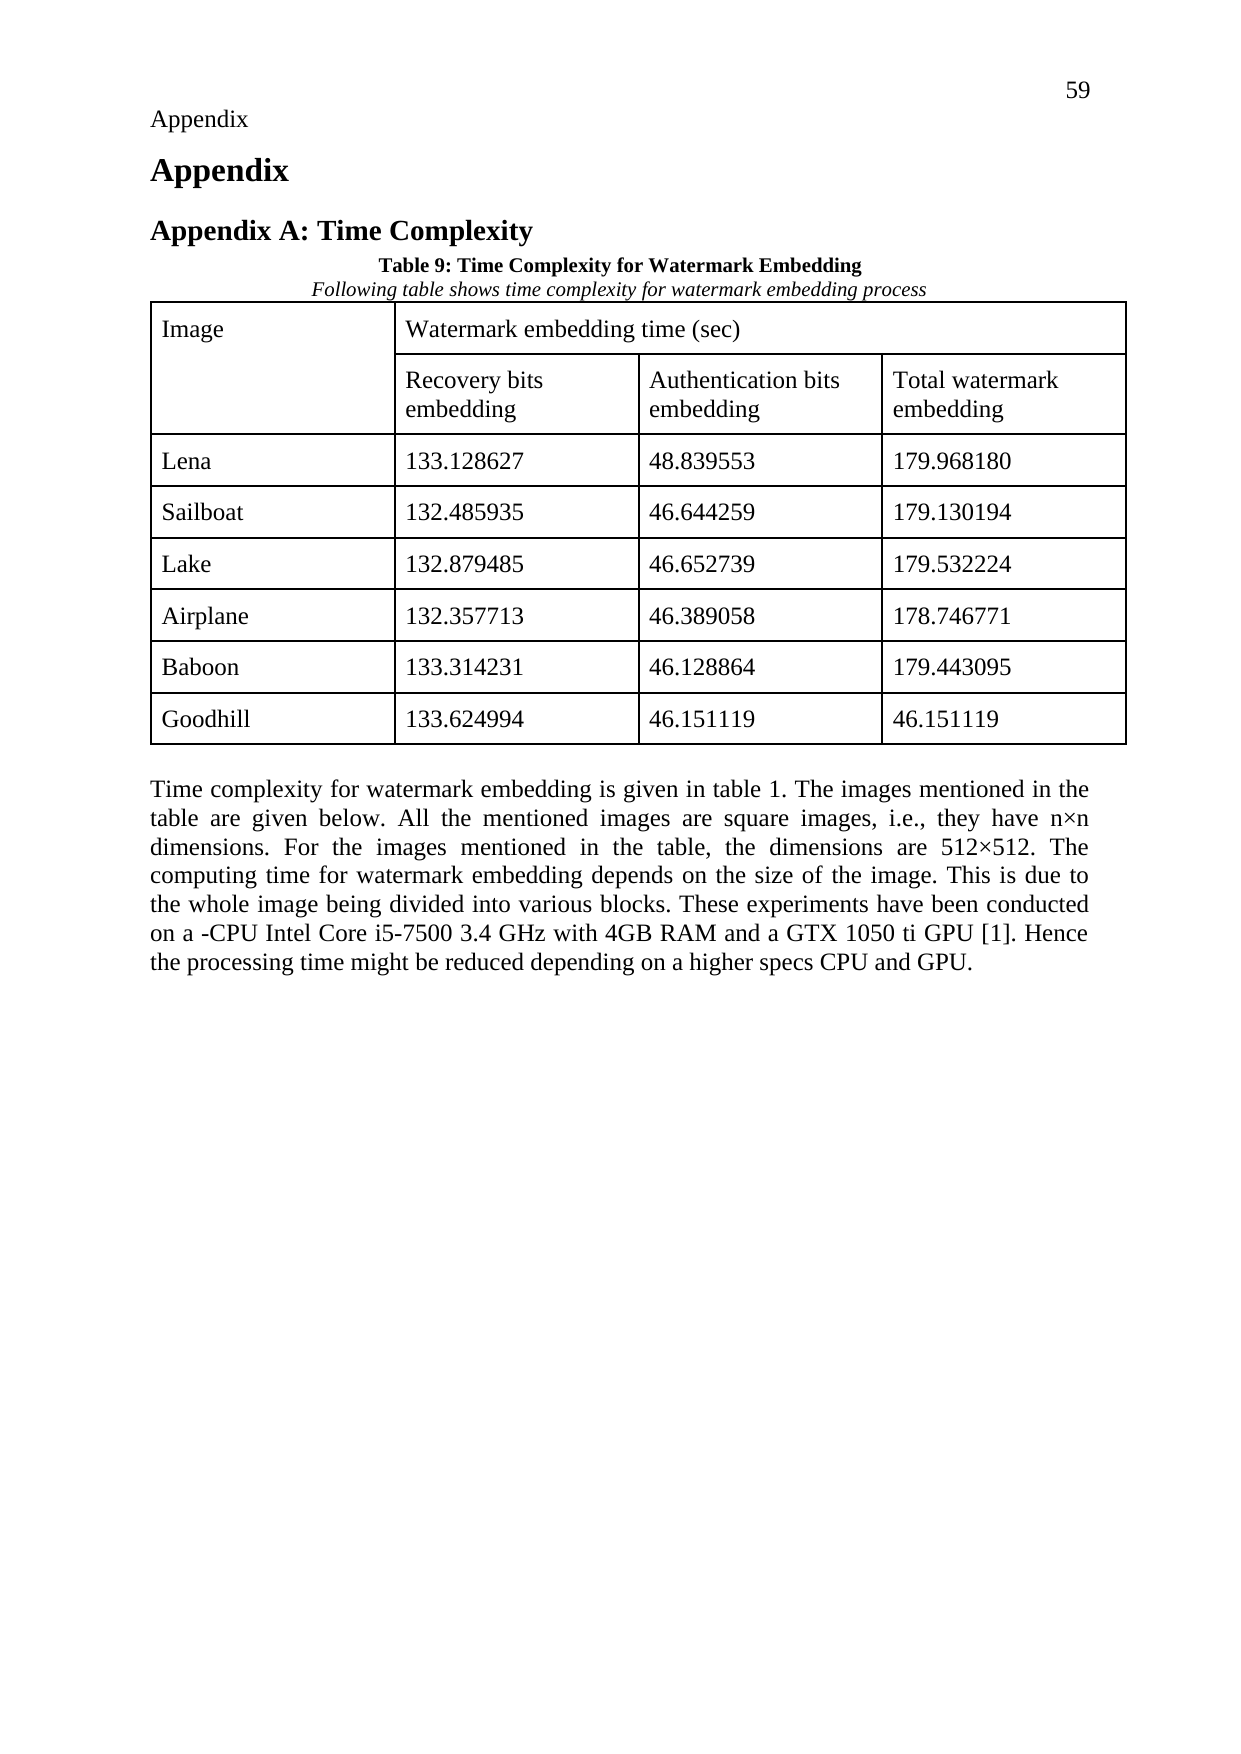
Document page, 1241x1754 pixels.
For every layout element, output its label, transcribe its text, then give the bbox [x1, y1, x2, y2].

table_cell 46.644259 [640, 487, 881, 537]
table_cell 46.652739 [640, 539, 881, 588]
table_cell Authentication bits embedding [640, 355, 881, 433]
table_cell 133.314231 [396, 642, 638, 692]
table_cell 133.128627 [396, 435, 638, 485]
table_cell 179.968180 [883, 435, 1125, 485]
text Table 9: Time Complexity for Watermark Embedding [150, 253, 1090, 277]
table_cell Recovery bits embedding [396, 355, 638, 433]
table_cell 46.389058 [640, 590, 881, 640]
table_cell 178.746771 [883, 590, 1125, 640]
table_cell Baboon [152, 642, 394, 692]
table_cell Airplane [152, 590, 394, 640]
table_cell 46.151119 [640, 694, 881, 743]
table_cell 179.130194 [883, 487, 1125, 537]
table_cell 48.839553 [640, 435, 881, 485]
table_cell 179.443095 [883, 642, 1125, 692]
table_cell 46.128864 [640, 642, 881, 692]
table_cell 133.624994 [396, 694, 638, 743]
table_cell Lake [152, 539, 394, 588]
text Following table shows time complexity for watermark embedding process [150, 277, 1090, 301]
subtitle Appendix A: Time Complexity [150, 213, 1090, 247]
table_cell Lena [152, 435, 394, 485]
table_cell Goodhill [152, 694, 394, 743]
table_cell 46.151119 [883, 694, 1125, 743]
table_cell 179.532224 [883, 539, 1125, 588]
subtitle Appendix [150, 150, 1090, 188]
table_header Watermark embedding time (sec) [396, 303, 1125, 353]
table_cell Sailboat [152, 487, 394, 537]
table_cell 132.485935 [396, 487, 638, 537]
table_cell 132.879485 [396, 539, 638, 588]
table_header Image [152, 303, 394, 433]
table_cell 132.357713 [396, 590, 638, 640]
text Time complexity for watermark embedding is given in table 1. The images mentioned in the table are given below. All the mentioned images are square images, i.e., they have n×n dimensions. For the images mentioned in the table, the dimensions are 512×512. The computing time for watermark embedding depends on the size of the image. This is due to the whole image being divided into various blocks. These experiments have been conducted on a -CPU Intel Core i5-7500 3.4 GHz with 4GB RAM and a GTX 1050 ti GPU [1]. Hence the processing time might be reduced depending on a higher specs CPU and GPU. [150, 774, 1090, 975]
table_cell Total watermark embedding [883, 355, 1125, 433]
